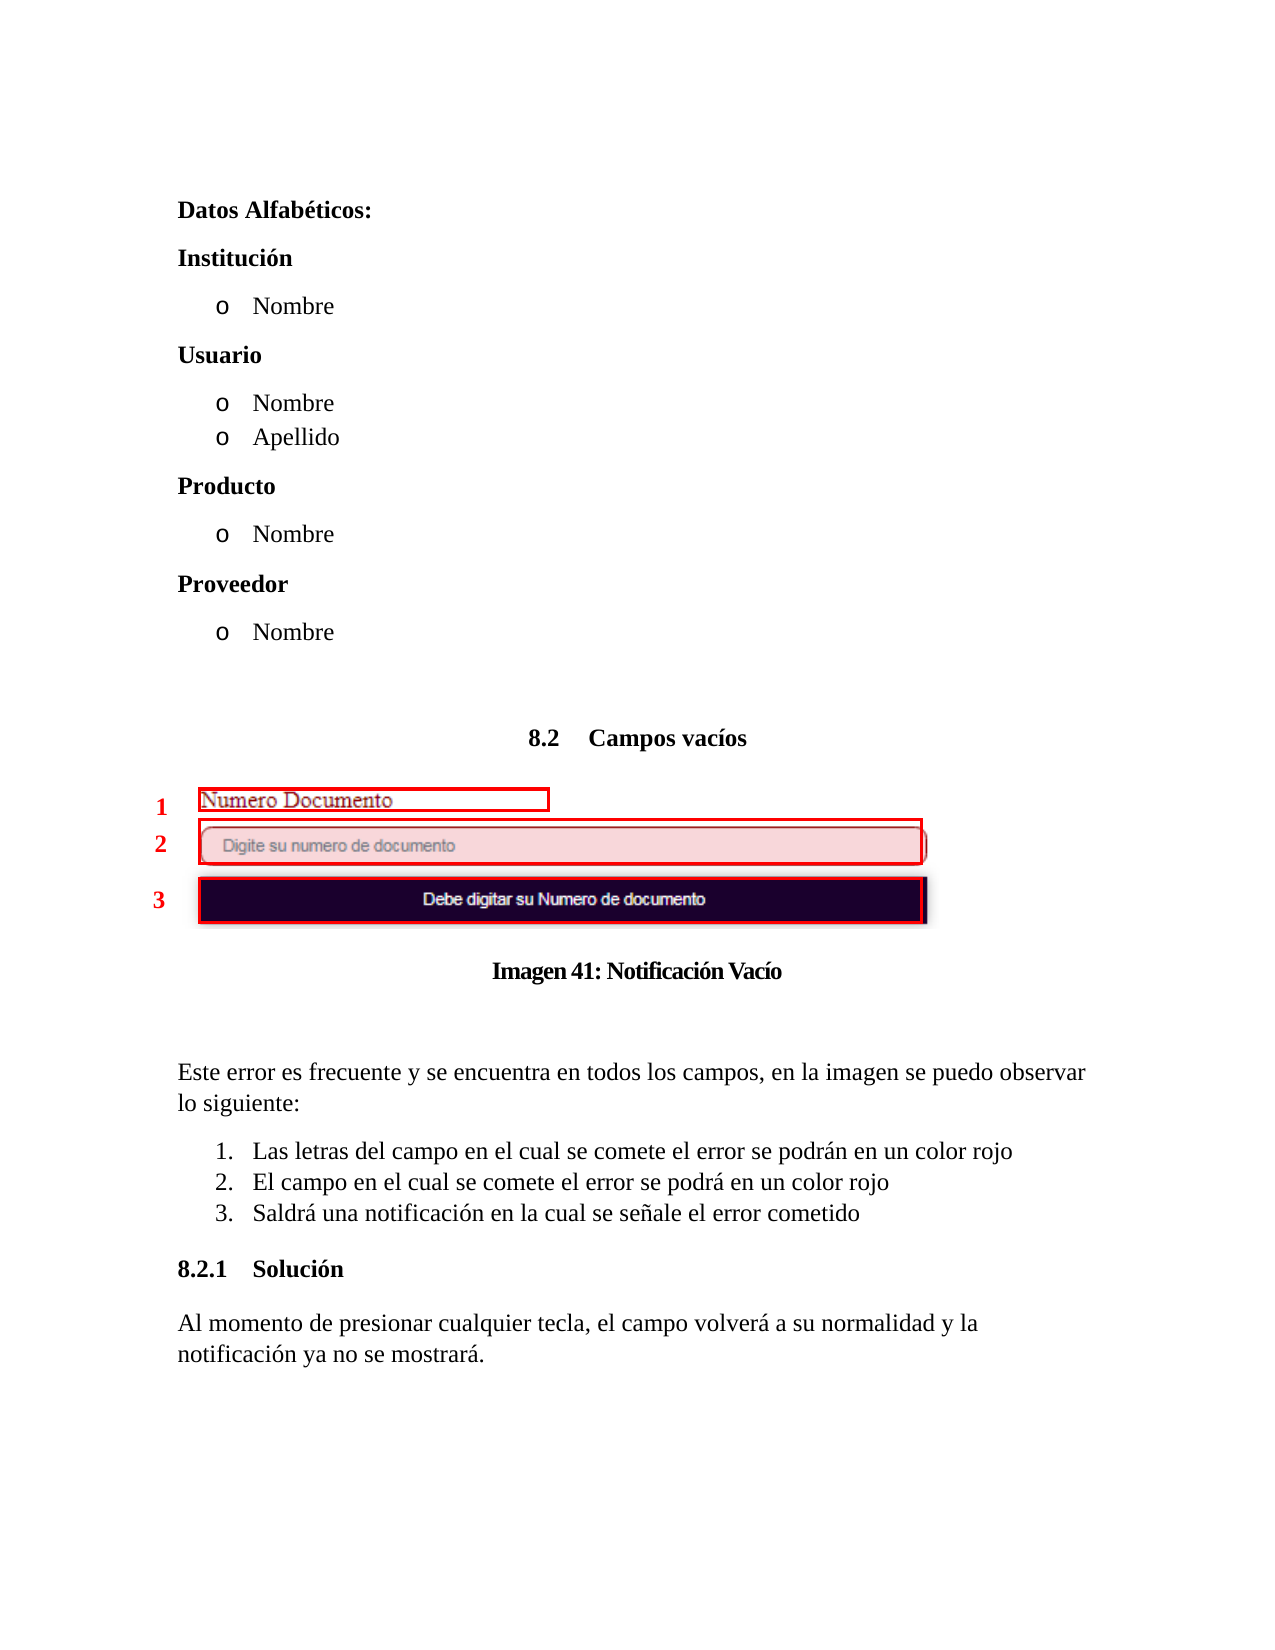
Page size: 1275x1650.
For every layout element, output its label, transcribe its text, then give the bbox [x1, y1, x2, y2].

list Nombre [215, 617, 1098, 648]
text Institución [177, 243, 1098, 272]
subtitle Campos vacíos [177, 723, 1098, 751]
text Datos Alfabéticos: [177, 195, 1098, 224]
text Proveedor [177, 569, 1098, 598]
list Nombre [215, 291, 1098, 322]
list Apellido [215, 422, 1098, 452]
list Nombre [215, 388, 1098, 419]
picture [177, 778, 940, 929]
text Producto [177, 471, 1098, 500]
list El campo en el cual se comete el error se podrá en un color rojo [215, 1167, 1098, 1196]
text Al momento de presionar cualquier tecla, el campo volverá a su normalidad y la notificación ya no se mostrará. [177, 1308, 1098, 1368]
text Este error es frecuente y se encuentra en todos los campos, en la imagen se puedo observar lo siguiente: [177, 1057, 1098, 1117]
subtitle Solución [177, 1254, 1098, 1283]
list Saldrá una notificación en la cual se señale el error cometido [215, 1198, 1098, 1227]
text Usuario [177, 341, 1098, 369]
title Imagen 41: Notificación Vacío [177, 956, 1098, 985]
list Nombre [215, 519, 1098, 550]
list Las letras del campo en el cual se comete el error se podrán en un color rojo [215, 1136, 1098, 1165]
